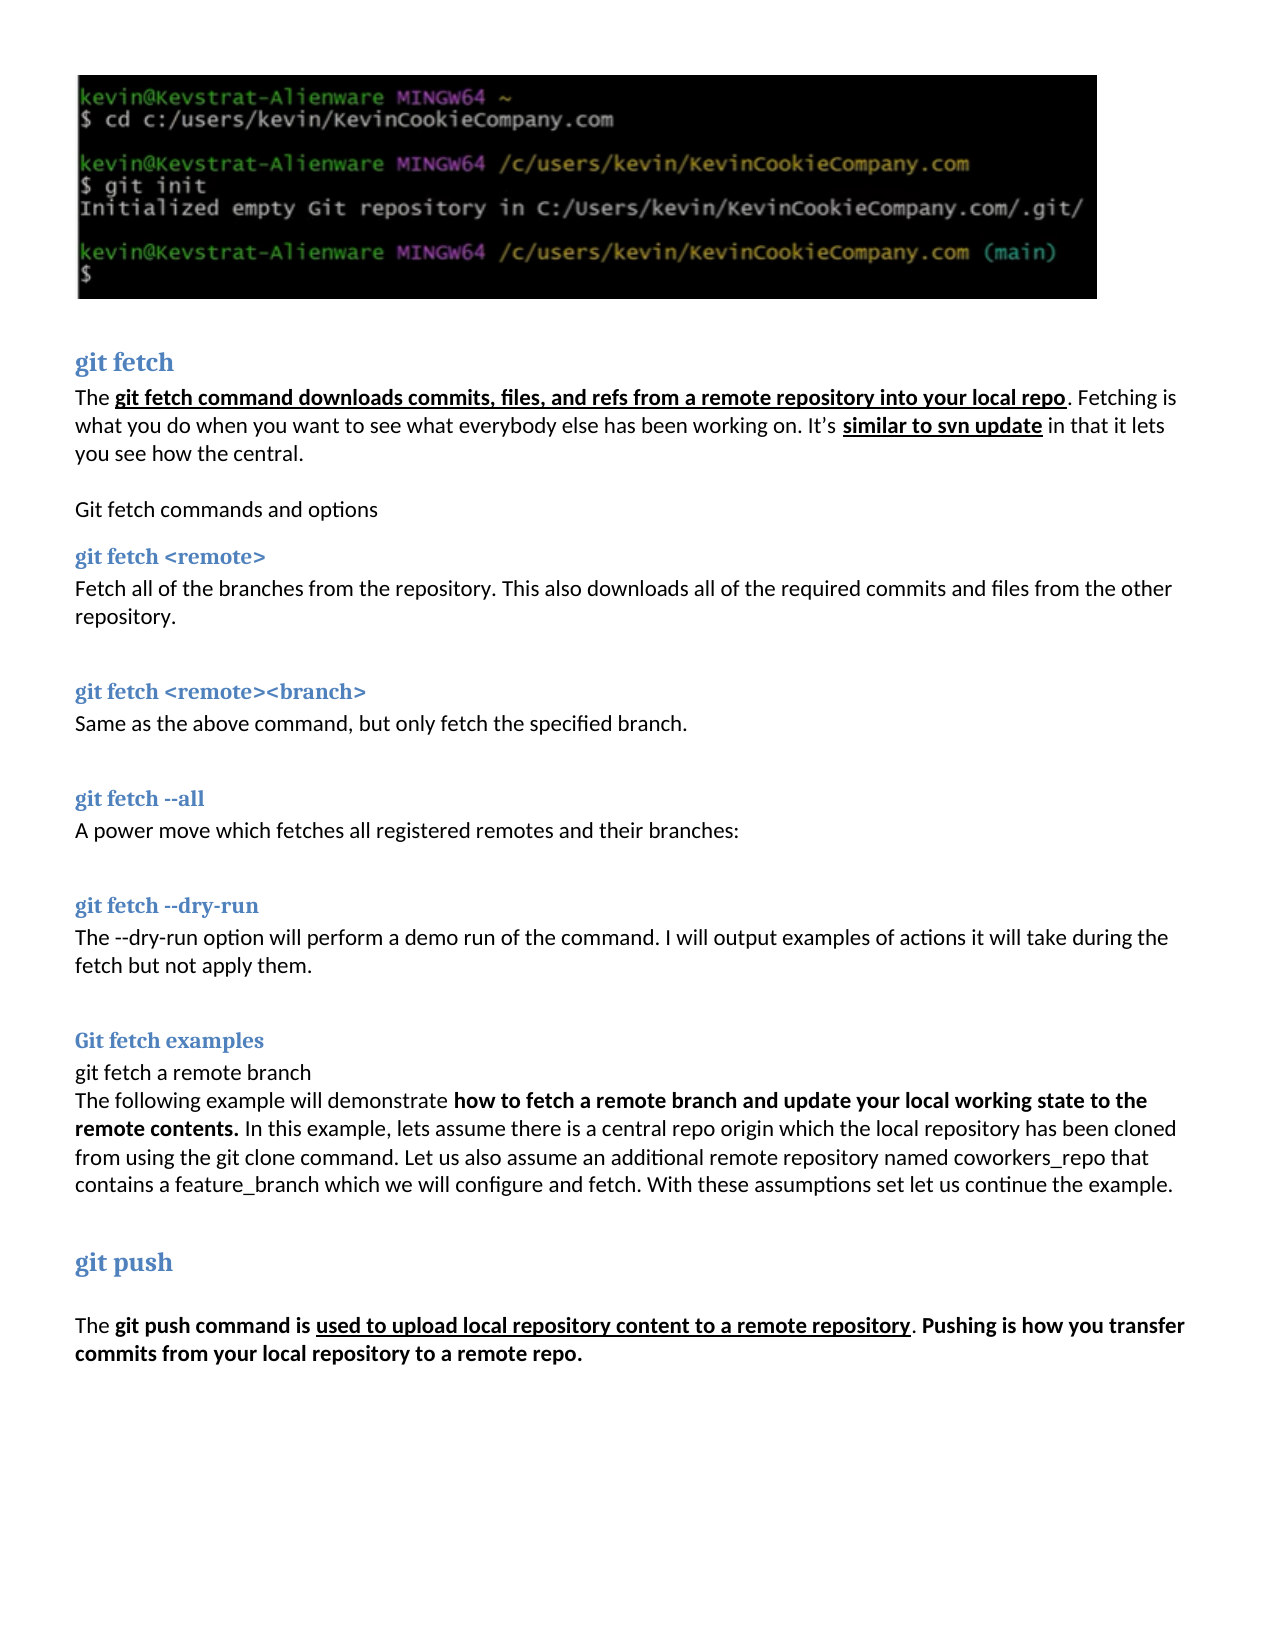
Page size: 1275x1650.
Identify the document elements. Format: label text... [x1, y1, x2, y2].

subtitle git push [75, 1247, 1200, 1279]
text git fetch a remote branch [75, 1058, 1200, 1087]
subtitle git fetch --dry-run [75, 893, 1200, 919]
subtitle Git fetch examples [75, 1028, 1200, 1055]
text Fetch all of the branches from the repository. This also downloads all of the required commits and files from the other repository. [75, 574, 1200, 630]
text The git push command is used to upload local repository content to a remote repository. Pushing is how you transfer commits from your local repository to a remote repo. [75, 1311, 1200, 1367]
text The --dry-run option will perform a demo run of the command. I will output examples of actions it will take during the fetch but not apply them. [75, 923, 1200, 979]
text The git fetch command downloads commits, files, and refs from a remote repository into your local repo. Fetching is what you do when you want to see what everybody else has been working on. It’s similar to svn update in that it lets you see how the central. [75, 383, 1200, 467]
picture [75, 75, 1097, 299]
subtitle git fetch <remote> [75, 544, 1200, 570]
subtitle git fetch --all [75, 786, 1200, 812]
text Same as the above command, but only fetch the specified branch. [75, 709, 1200, 737]
subtitle git fetch <remote><branch> [75, 679, 1200, 705]
text A power move which fetches all registered remotes and their branches: [75, 816, 1200, 844]
text Git fetch commands and options [75, 495, 1200, 523]
subtitle git fetch [75, 347, 1200, 378]
text The following example will demonstrate how to fetch a remote branch and update your local working state to the remote contents. In this example, lets assume there is a central repo origin which the local repository has been cloned from using the git clone command. Let us also assume an additional remote repository named coworkers_repo that contains a feature_branch which we will configure and fetch. With these assumptions set let us continue the example. [75, 1087, 1200, 1199]
